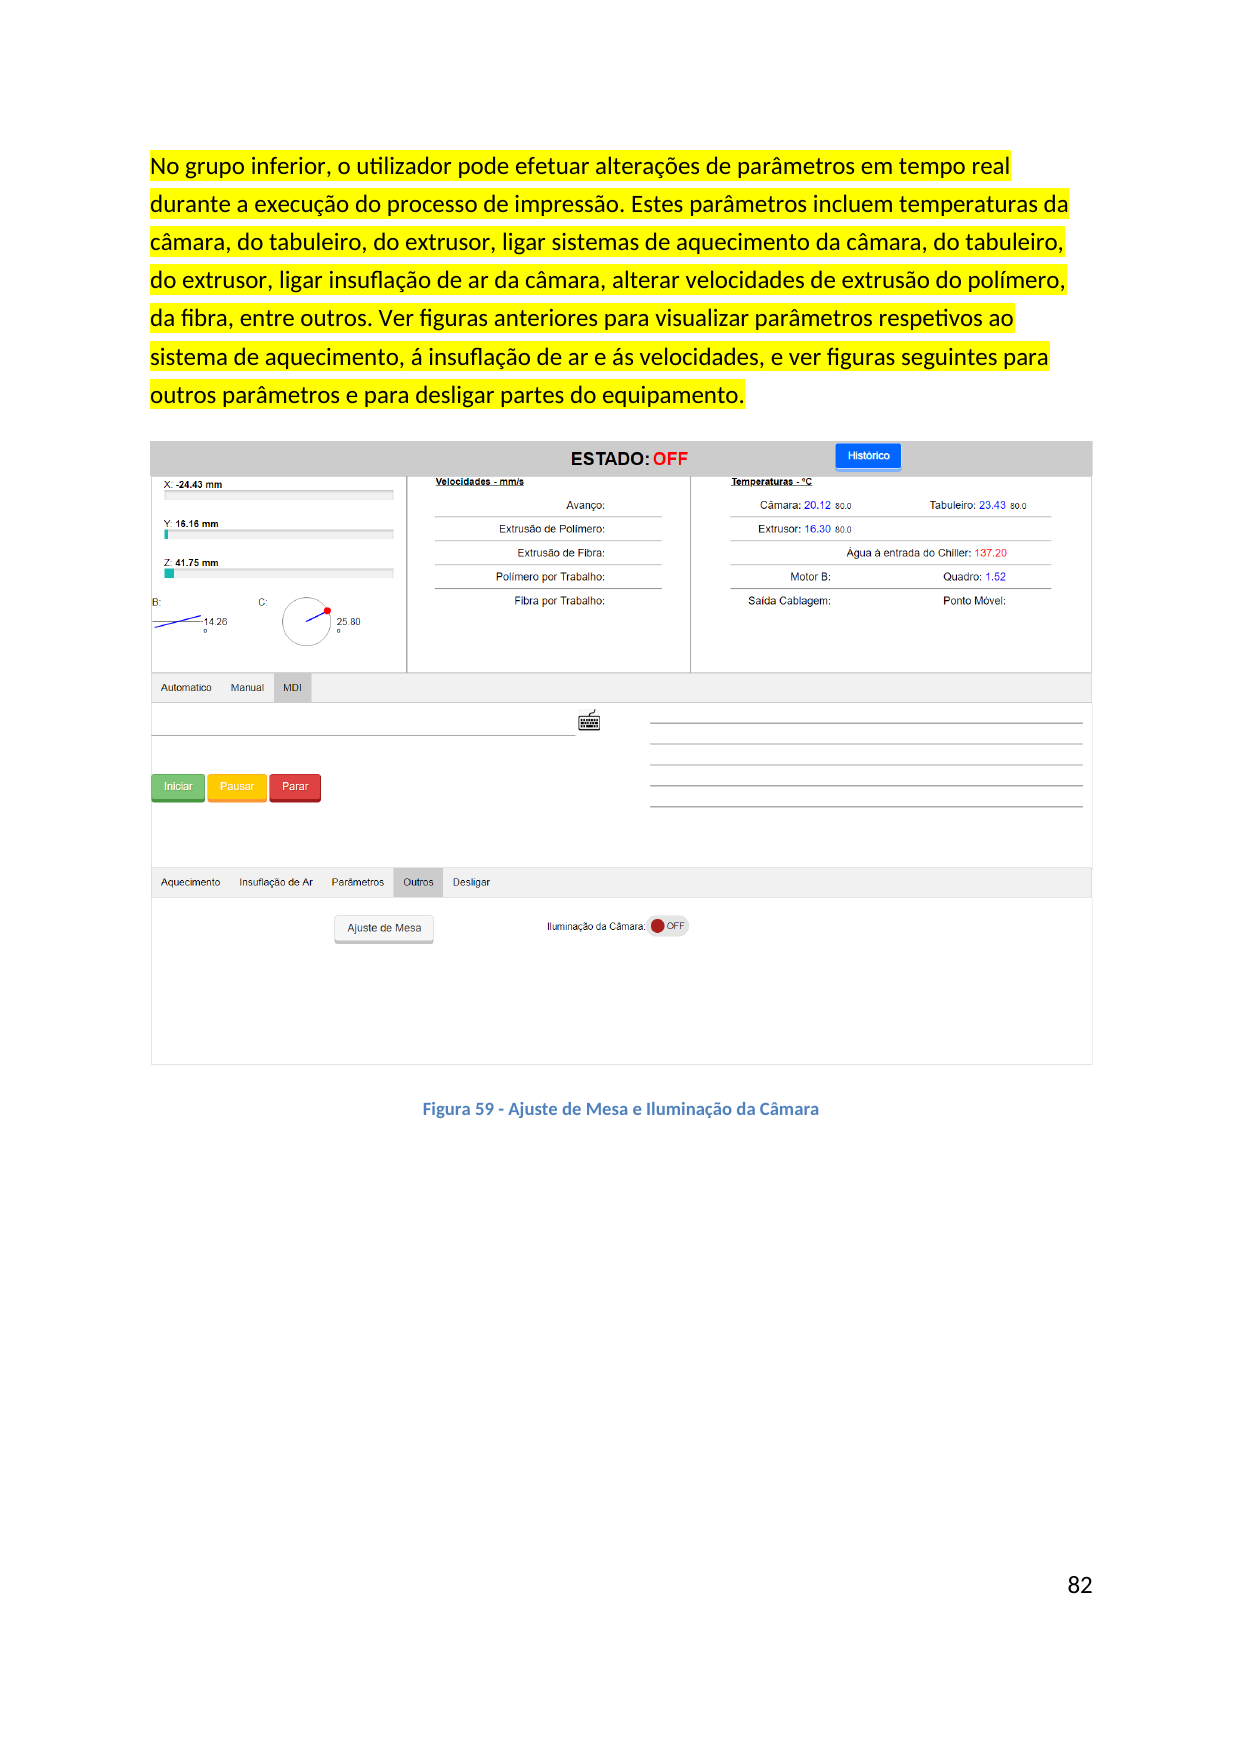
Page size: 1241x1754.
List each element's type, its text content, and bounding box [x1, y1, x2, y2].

text Figura 59 - Ajuste de Mesa e Iluminação da Câmara [150, 1097, 1092, 1120]
picture [150, 441, 1093, 1065]
text No grupo inferior, o utilizador pode efetuar alterações de parâmetros em tempo real durante a execução do processo de impressão. Estes parâmetros incluem temperaturas da câmara, do tabuleiro, do extrusor, ligar sistemas de aquecimento da câmara, do tabuleiro, do extrusor, ligar insuflação de ar da câmara, alterar velocidades de extrusão do polímero, da fibra, entre outros. Ver figuras anteriores para visualizar parâmetros respetivos ao sistema de aquecimento, á insuflação de ar e ás velocidades, e ver figuras seguintes para outros parâmetros e para desligar partes do equipamento. [150, 150, 1092, 409]
